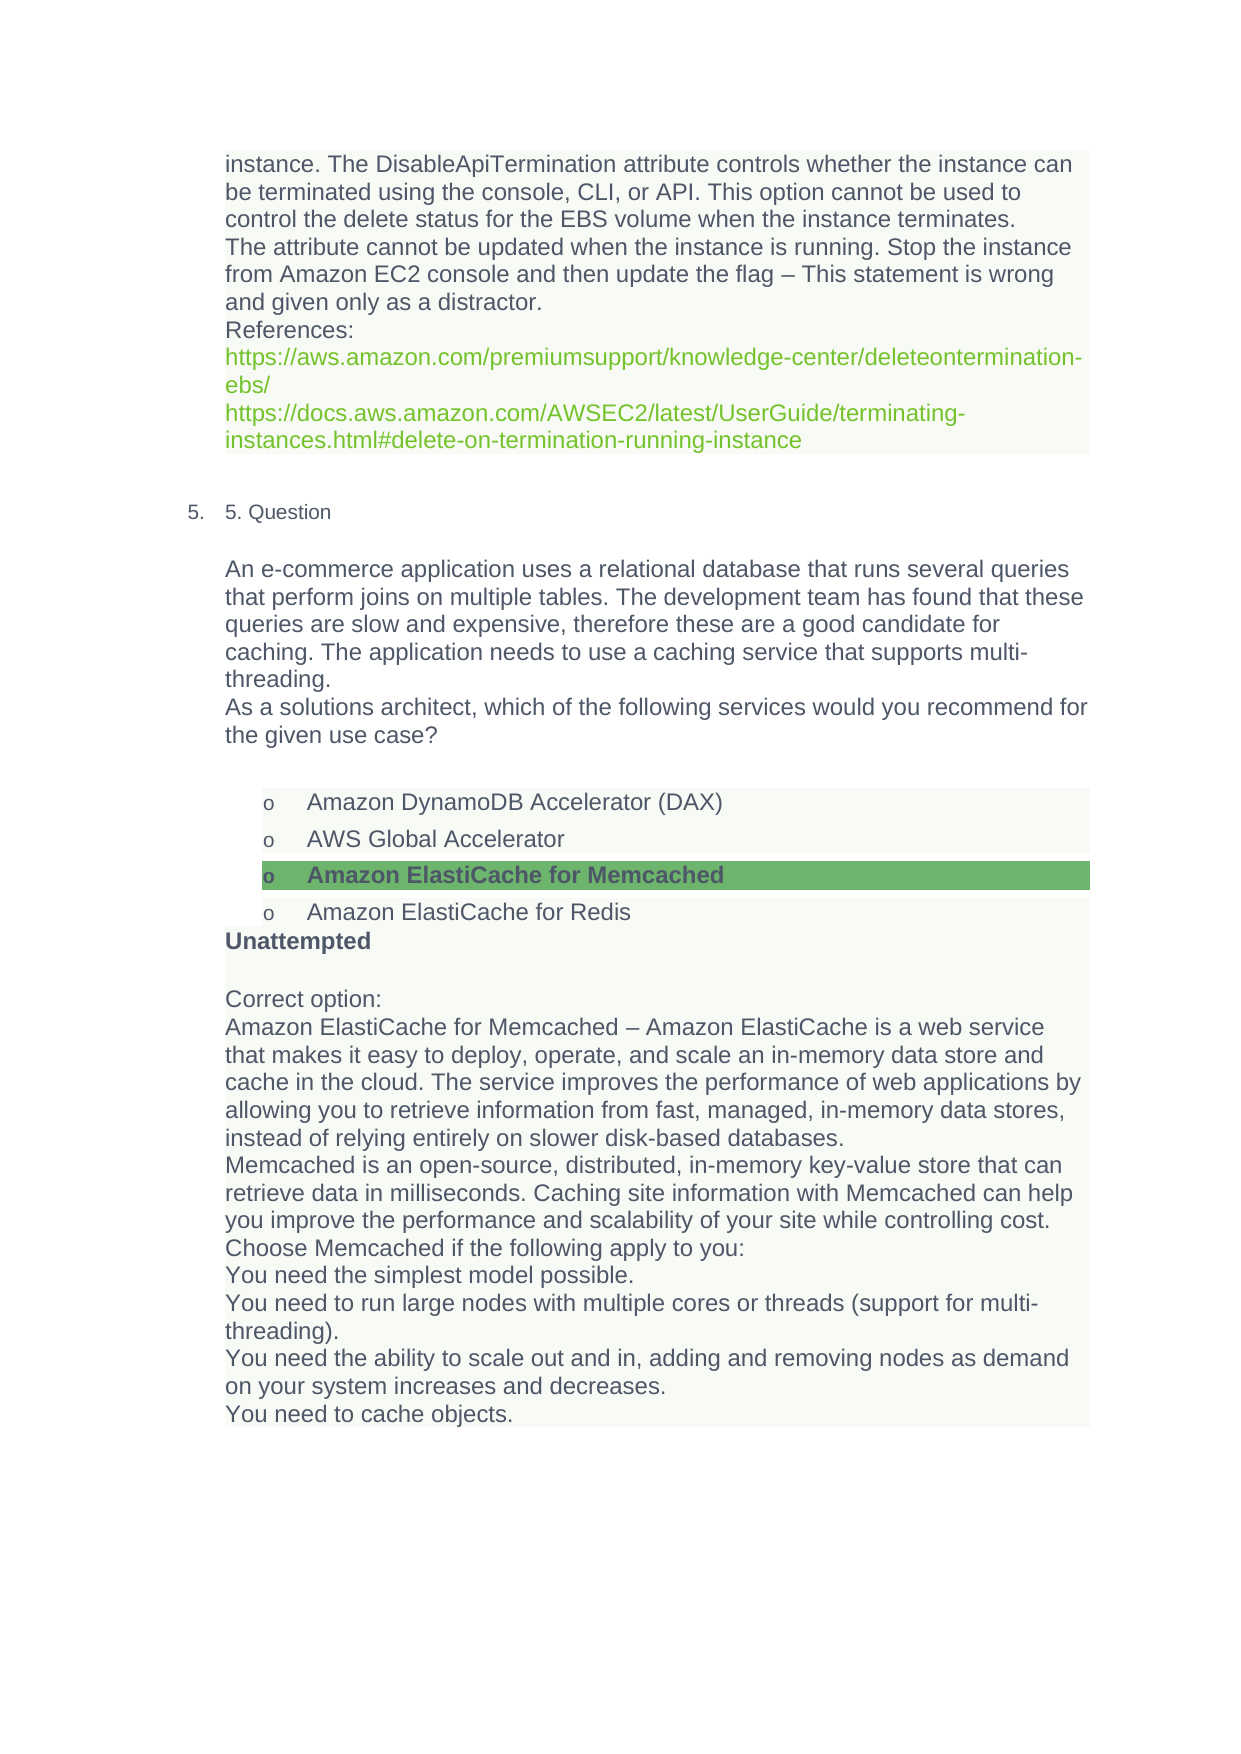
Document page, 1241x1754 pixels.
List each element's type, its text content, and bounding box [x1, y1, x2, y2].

list Amazon ElastiCache for Redis [262, 898, 1090, 927]
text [225, 150, 1090, 454]
text An e-commerce application uses a relational database that runs several queries that perform joins on multiple tables. The development team has found that these queries are slow and expensive, therefore these are a good candidate for caching. The application needs to use a caching service that supports multi-threading. As a solutions architect, which of the following services would you recommend for the given use case? [225, 555, 1090, 748]
list AWS Global Accelerator [262, 825, 1090, 853]
text Unattempted [225, 927, 1090, 985]
list Amazon ElastiCache for Memcached [262, 861, 1090, 890]
list 5. Question [187, 494, 1090, 524]
text Correct option: Amazon ElastiCache for Memcached – Amazon ElastiCache is a web service that makes it easy to deploy, operate, and scale an in-memory data store and cache in the cloud. The service improves the performance of web applications by allowing you to retrieve information from fast, managed, in-memory data stores, instead of relying entirely on slower disk-based databases. Memcached is an open-source, distributed, in-memory key-value store that can retrieve data in milliseconds. Caching site information with Memcached can help you improve the performance and scalability of your site while controlling cost. Choose Memcached if the following apply to you: You need the simplest model possible. You need to run large nodes with multiple cores or threads (support for multi-threading). You need the ability to scale out and in, adding and removing nodes as demand on your system increases and decreases. You need to cache objects. [225, 985, 1090, 1427]
list Amazon DynamoDB Accelerator (DAX) [262, 788, 1090, 817]
